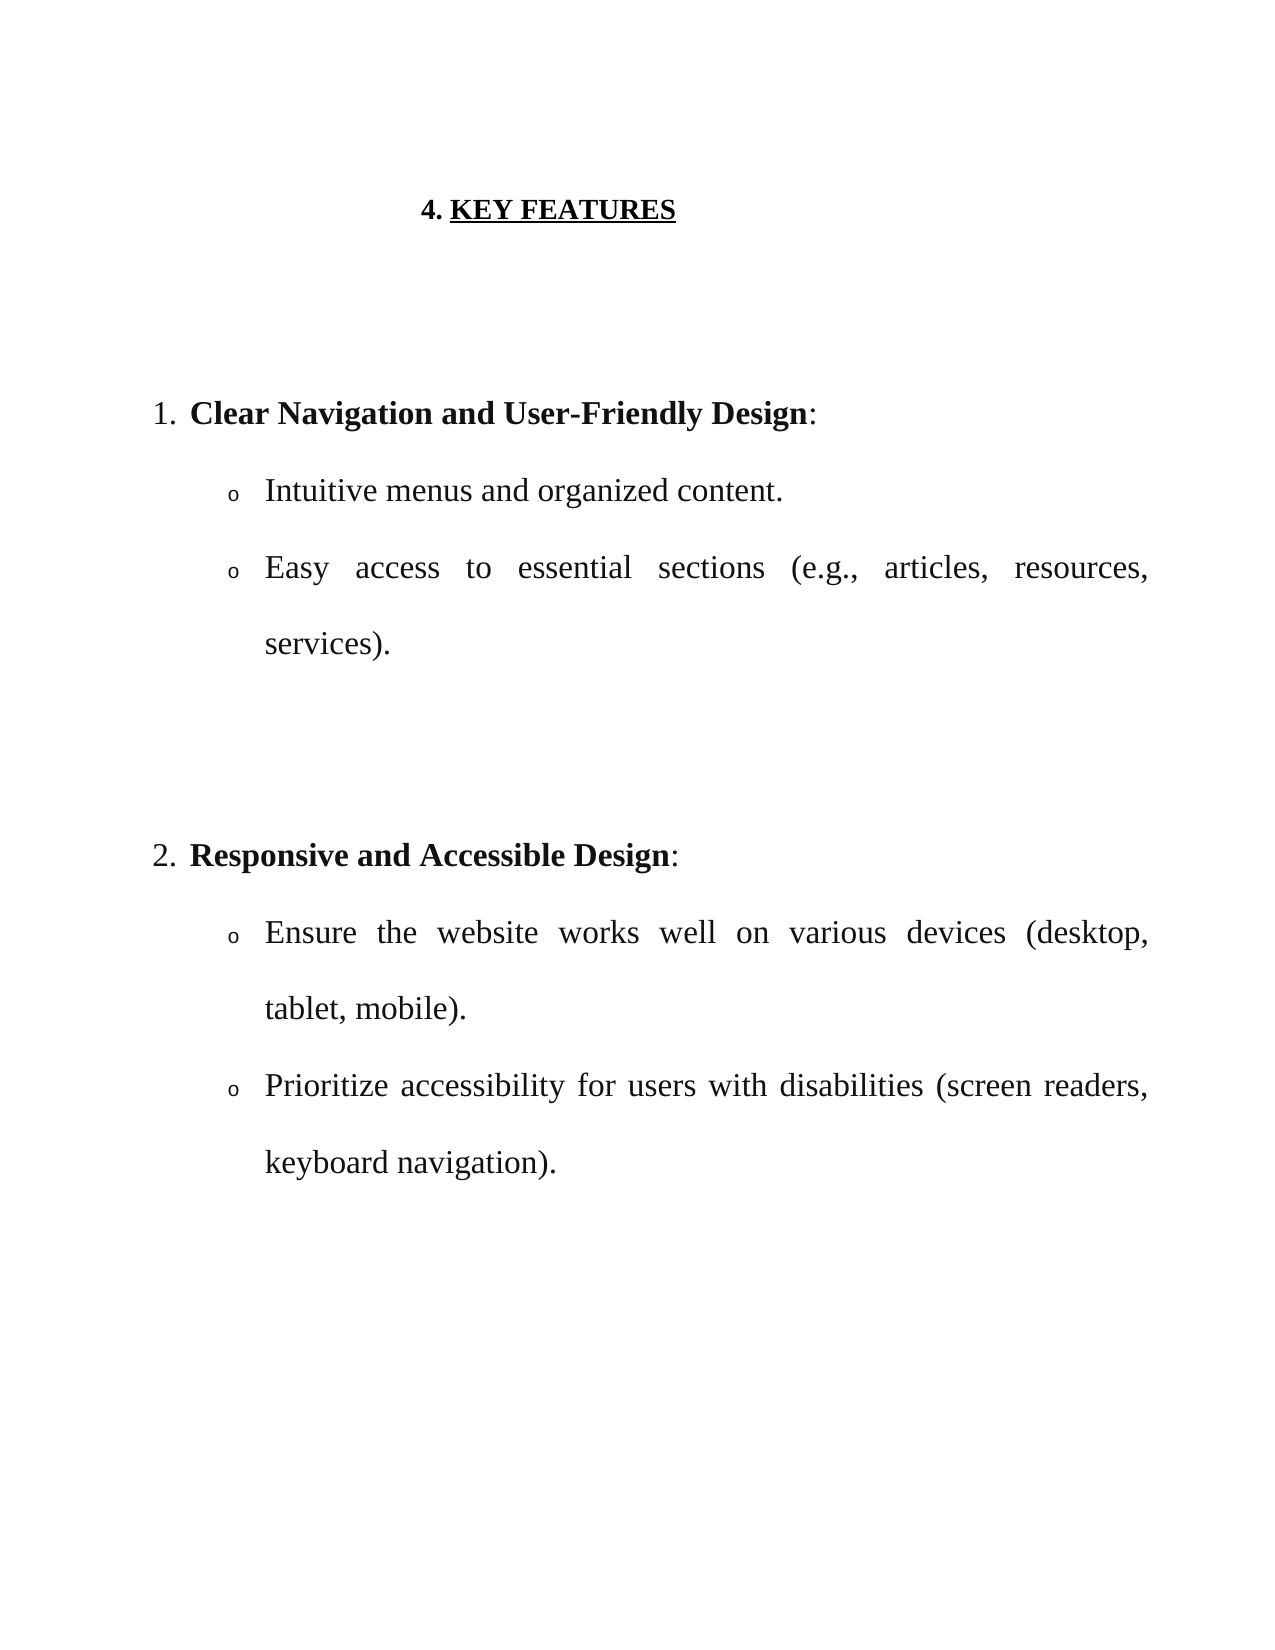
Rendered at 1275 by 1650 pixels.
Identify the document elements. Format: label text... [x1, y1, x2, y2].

list Easy access to essential sections (e.g., articles, resources, services). [227, 547, 1150, 662]
text 4. KEY FEATURES [114, 192, 1150, 226]
list Ensure the website works well on various devices (desktop, tablet, mobile). [227, 912, 1150, 1027]
list Intuitive menus and organized content. [227, 470, 1150, 508]
list Prioritize accessibility for users with disabilities (screen readers, keyboard navigation). [227, 1065, 1150, 1180]
list Responsive and Accessible Design: [152, 835, 1150, 873]
list Clear Navigation and User-Friendly Design: [152, 393, 1150, 432]
